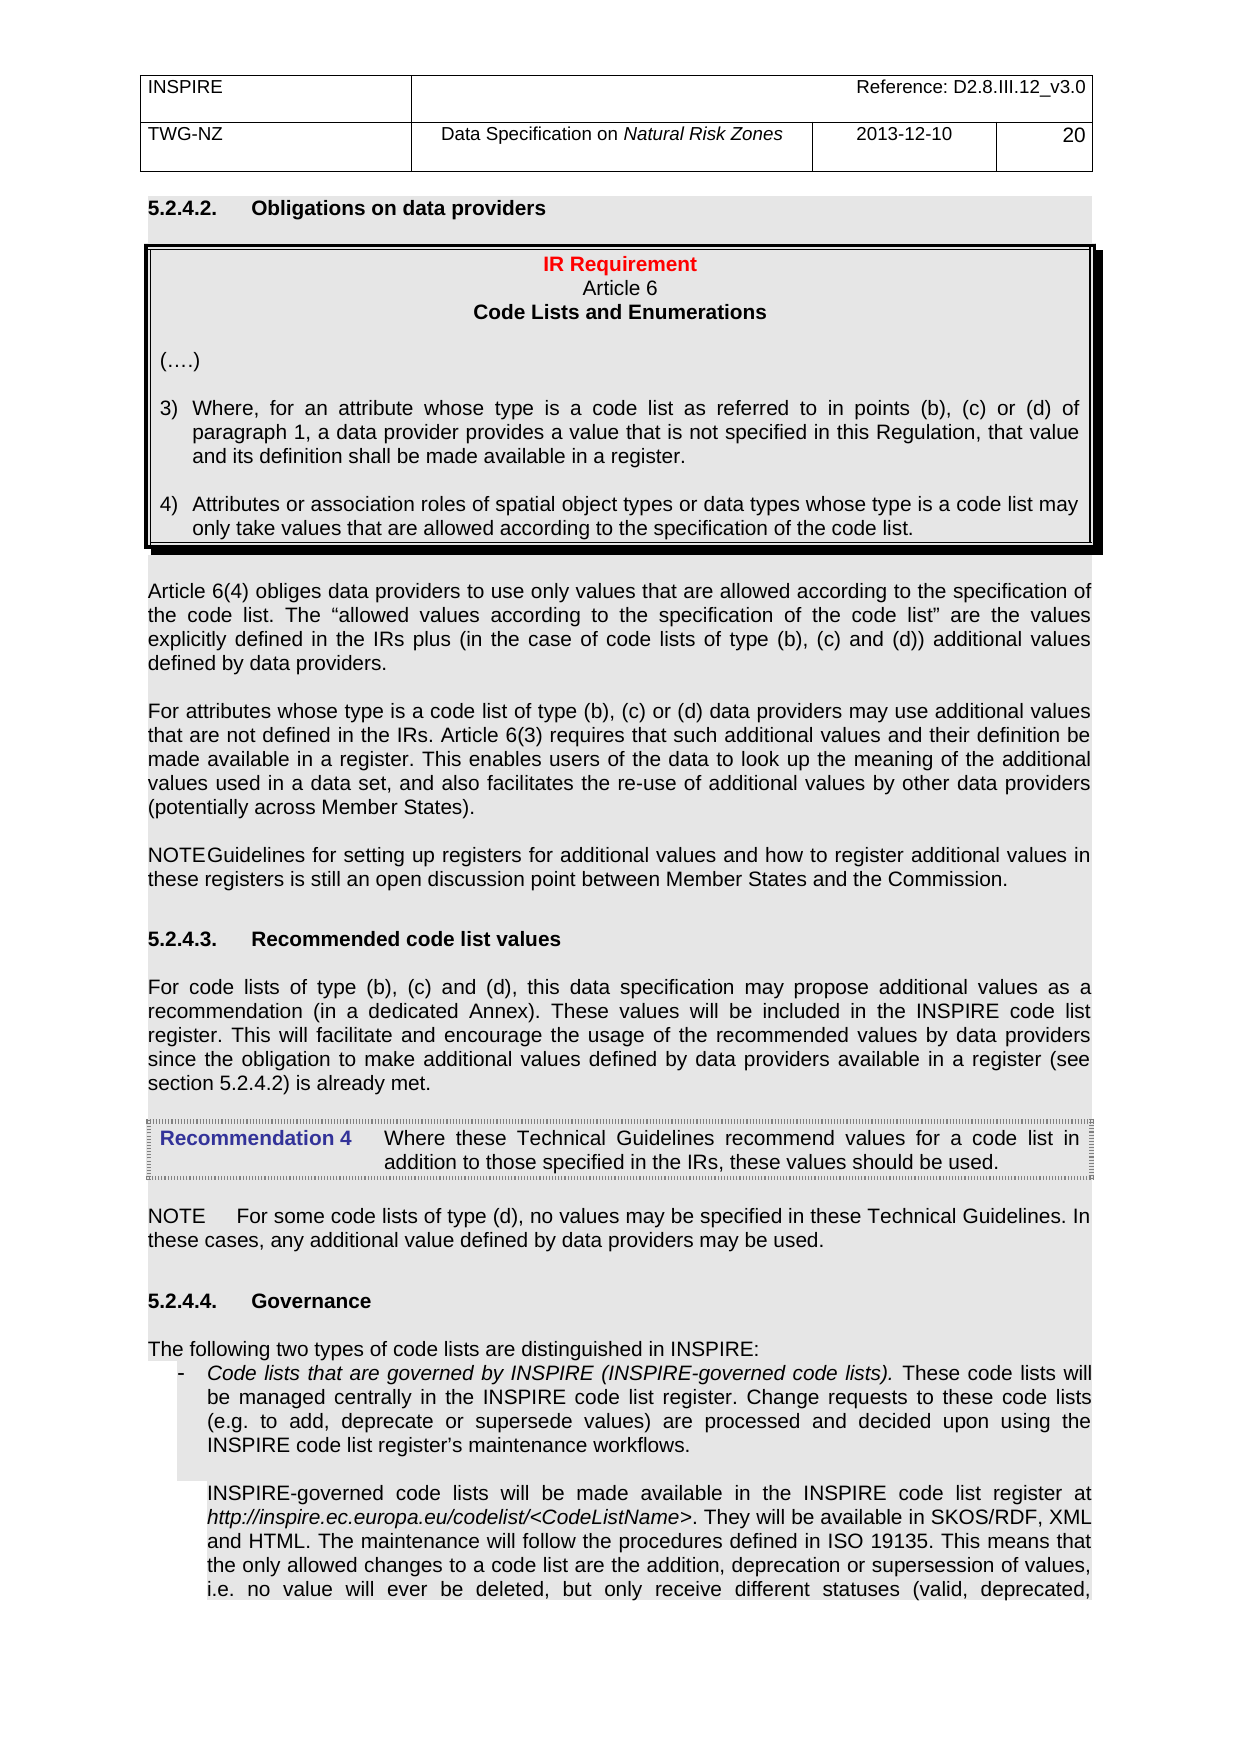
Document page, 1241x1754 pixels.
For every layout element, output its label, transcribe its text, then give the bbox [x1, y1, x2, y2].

subtitle Obligations on data providers [148, 196, 1092, 219]
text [207, 1481, 1092, 1600]
text Article 6(4) obliges data providers to use only values that are allowed according to the specification of the code list. The “allowed values according to the specification of the code list” are the values explicitly defined in the IRs plus (in the case of code lists of type (b), (c) and (d)) additional values defined by data providers. [148, 579, 1092, 675]
text For attributes whose type is a code list of type (b), (c) or (d) data providers may use additional values that are not defined in the IRs. Article 6(3) requires that such additional values and their definition be made available in a register. This enables users of the data to look up the meaning of the additional values used in a data set, and also facilitates the re-use of additional values by other data providers (potentially across Member States). [148, 699, 1092, 819]
text (….) [151, 339, 1089, 363]
text IR Requirement [151, 250, 1089, 267]
list Code lists that are governed by INSPIRE (INSPIRE-governed code lists). These code lists will be managed centrally in the INSPIRE code list register. Change requests to these code lists (e.g. to add, deprecate or supersede values) are processed and decided upon using the INSPIRE code list register’s maintenance workflows. [177, 1361, 1092, 1457]
text 4) Attributes or association roles of spatial object types or data types whose type is a code list may only take values that are allowed according to the specification of the code list. [151, 483, 1089, 542]
subtitle Governance [148, 1289, 1092, 1313]
text Code Lists and Enumerations [151, 291, 1089, 315]
subtitle Recommended code list values [148, 927, 1092, 951]
text 3) Where, for an attribute whose type is a code list as referred to in points (b), (c) or (d) of paragraph 1, a data provider provides a value that is not specified in this Regulation, that value and its definition shall be made available in a register. [151, 387, 1089, 459]
text NOTE Guidelines for setting up registers for additional values and how to register additional values in these registers is still an open discussion point between Member States and the Commission. [148, 843, 1092, 891]
text The following two types of code lists are distinguished in INSPIRE: [148, 1337, 1092, 1361]
text NOTE For some code lists of type (d), no values may be specified in these Technical Guidelines. In these cases, any additional value defined by data providers may be used. [148, 1204, 1092, 1252]
text For code lists of type (b), (c) and (d), this data specification may propose additional values as a recommendation (in a dedicated Annex). These values will be included in the INSPIRE code list register. This will facilitate and encourage the usage of the recommended values by data providers since the obligation to make additional values defined by data providers available in a register (see section 5.2.4.2) is already met. [148, 975, 1092, 1095]
text Where these Technical Guidelines recommend values for a code list in addition to those specified in the IRs, these values should be used. [146, 1119, 1094, 1180]
text Article 6 [151, 267, 1089, 291]
